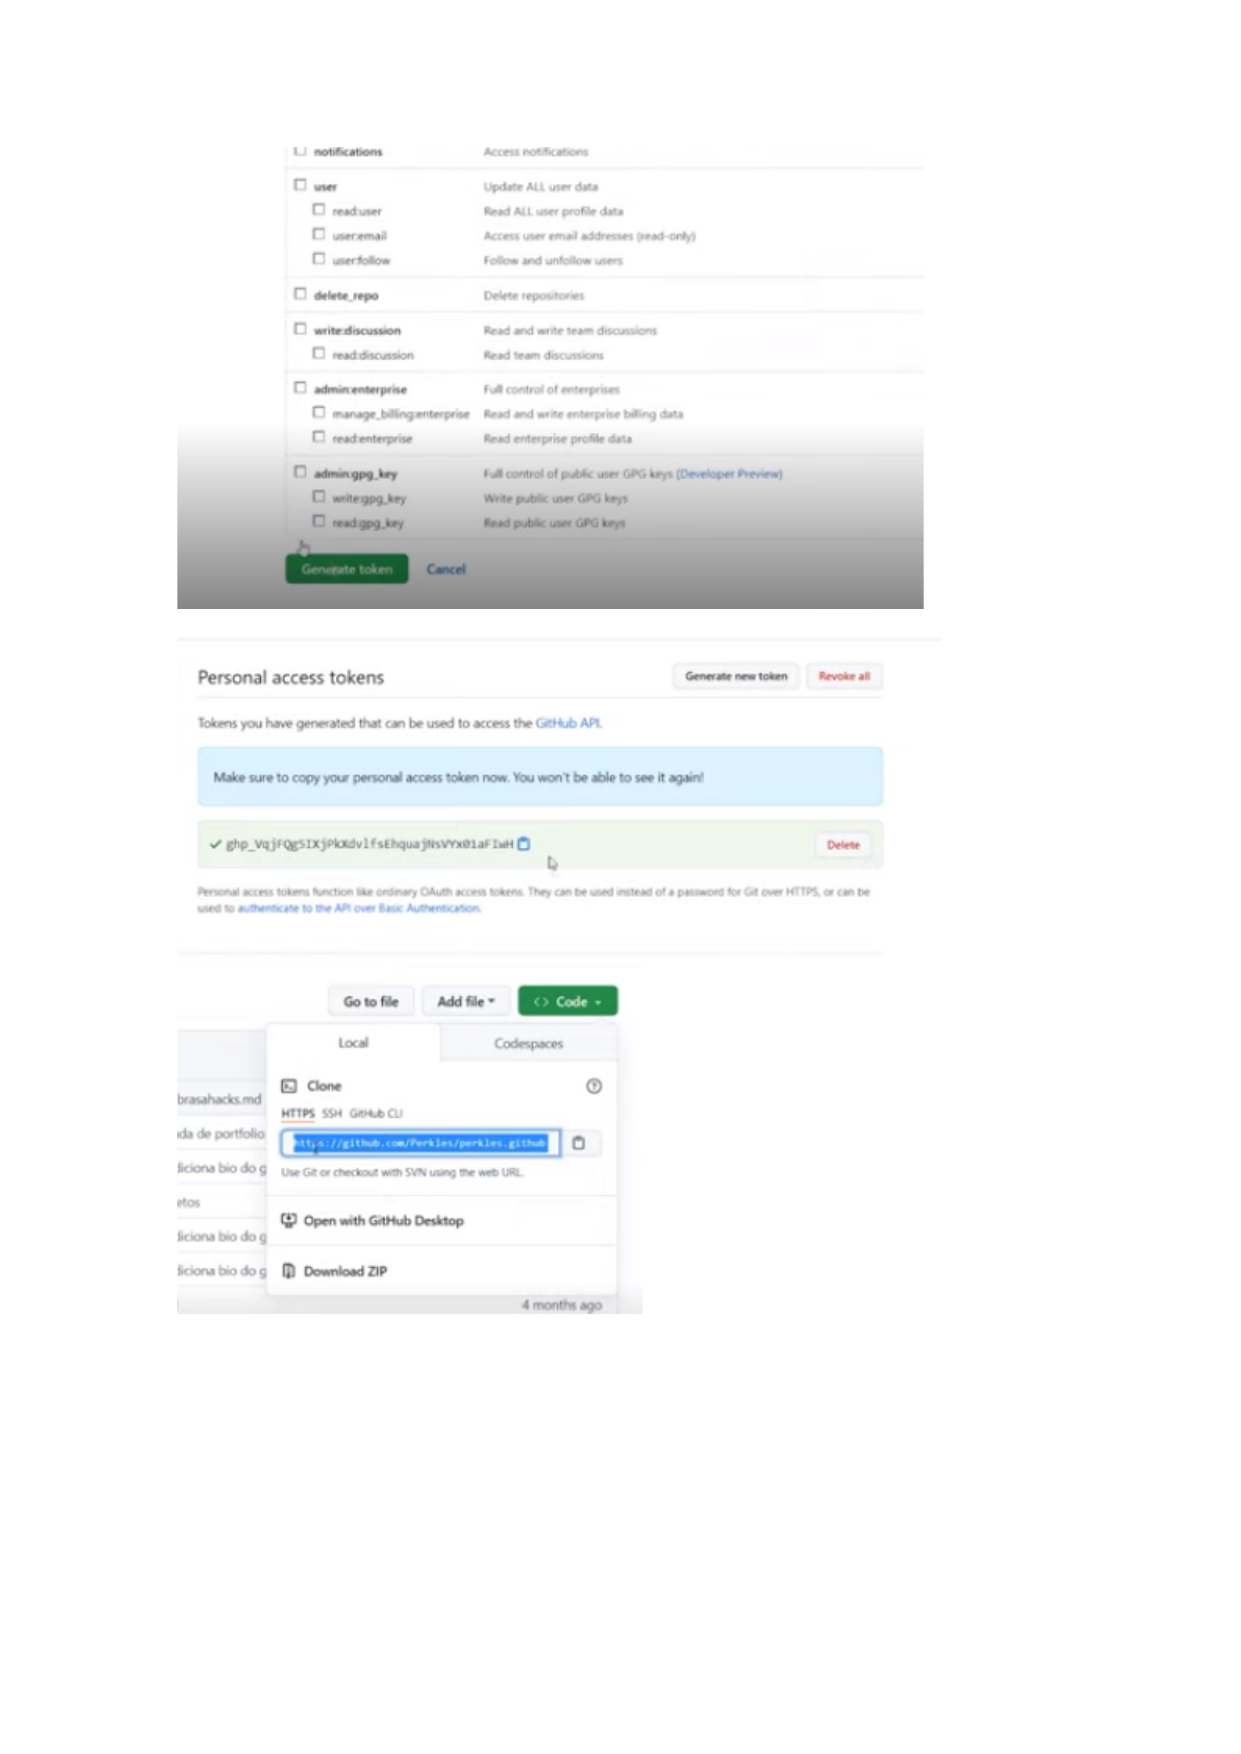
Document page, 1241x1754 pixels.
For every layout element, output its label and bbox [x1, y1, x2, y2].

picture [177, 965, 643, 1314]
picture [177, 633, 942, 961]
picture [177, 147, 924, 609]
